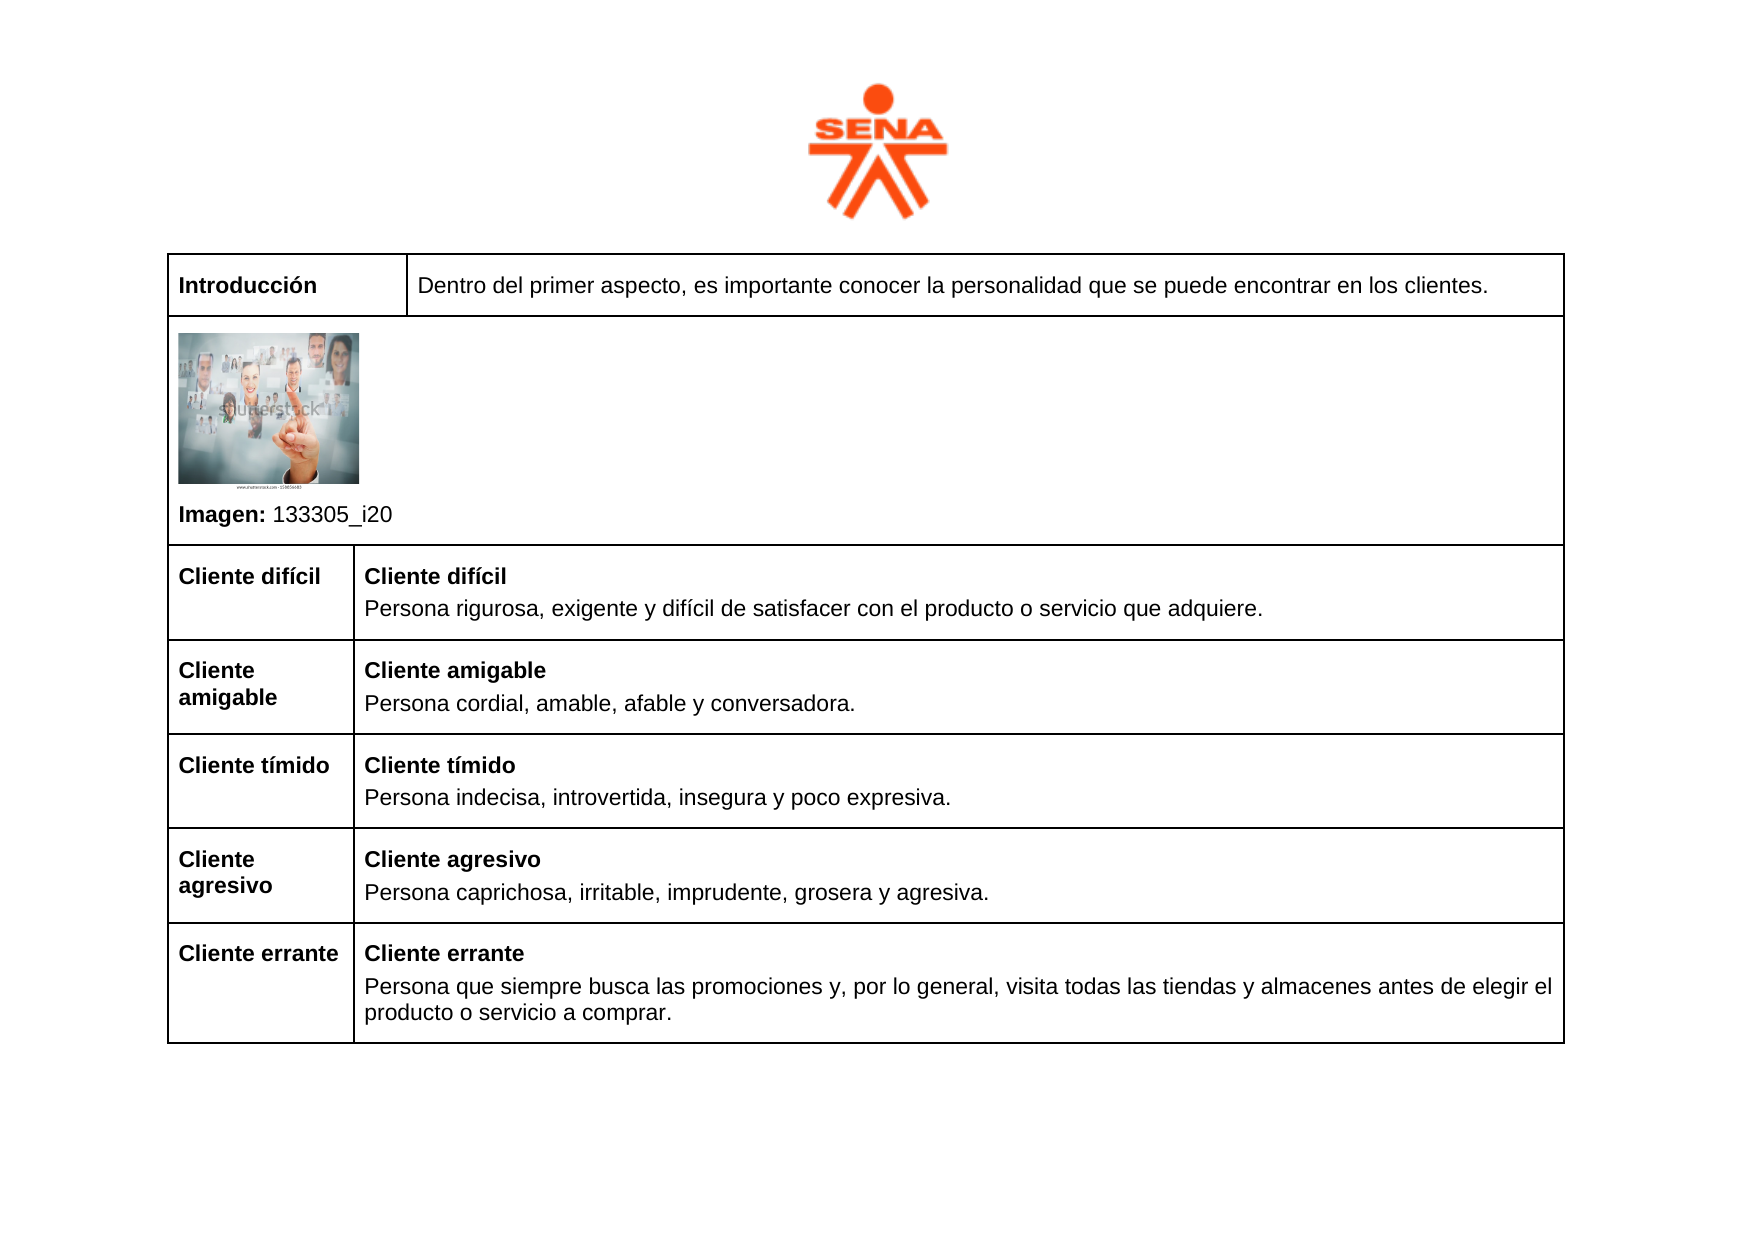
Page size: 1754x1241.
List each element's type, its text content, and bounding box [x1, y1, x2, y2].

table_cell Cliente amigable [169, 641, 353, 733]
table_cell Introducción [169, 255, 406, 315]
table_cell Cliente difícil [169, 546, 353, 638]
table_cell Cliente amigable Persona cordial, amable, afable y conversadora. [355, 641, 1563, 733]
table_cell Cliente agresivo [169, 829, 353, 922]
table_cell Cliente errante [169, 924, 353, 1042]
picture [796, 75, 958, 227]
table_cell Cliente tímido Persona indecisa, introvertida, insegura y poco expresiva. [355, 735, 1563, 827]
picture [178, 333, 360, 490]
table_cell Cliente errante Persona que siempre busca las promociones y, por lo general, visita todas las tiendas y almacenes antes de elegir el producto o servicio a comprar. [355, 924, 1563, 1042]
table_cell Cliente agresivo Persona caprichosa, irritable, imprudente, grosera y agresiva. [355, 829, 1563, 922]
table_cell Dentro del primer aspecto, es importante conocer la personalidad que se puede encontrar en los clientes. [408, 255, 1563, 315]
table_cell Cliente difícil Persona rigurosa, exigente y difícil de satisfacer con el producto o servicio que adquiere. [355, 546, 1563, 638]
table_cell Cliente tímido [169, 735, 353, 827]
table_cell Imagen: 133305_i20 [169, 317, 1563, 544]
